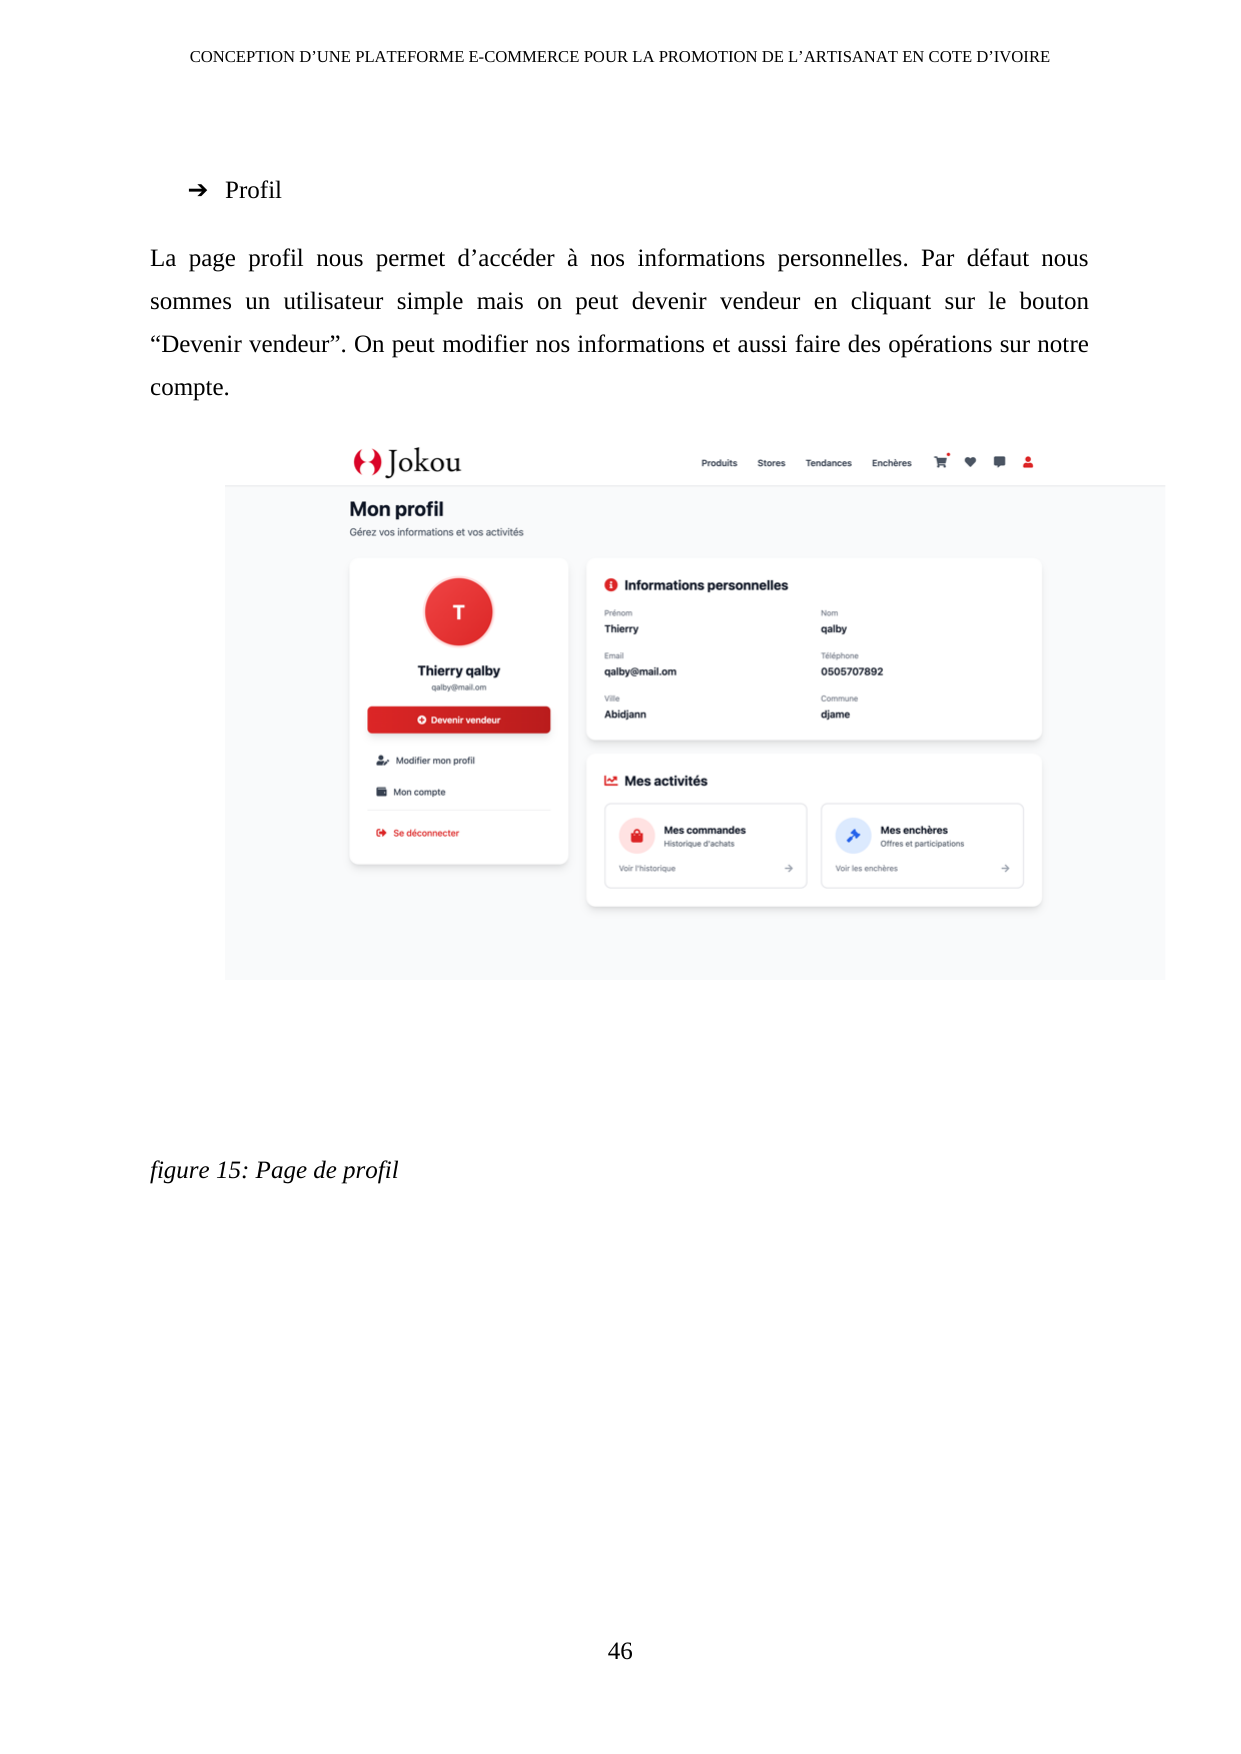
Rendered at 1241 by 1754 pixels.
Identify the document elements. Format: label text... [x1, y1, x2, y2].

picture [225, 440, 1166, 980]
text La page profil nous permet d’accéder à nos informations personnelles. Par défaut nous sommes un utilisateur simple mais on peut devenir vendeur en cliquant sur le bouton “Devenir vendeur”. On peut modifier nos informations et aussi faire des opérations sur notre compte. [150, 243, 1090, 401]
text figure 15: Page de profil [150, 1155, 1090, 1184]
list Profil [187, 175, 1090, 204]
